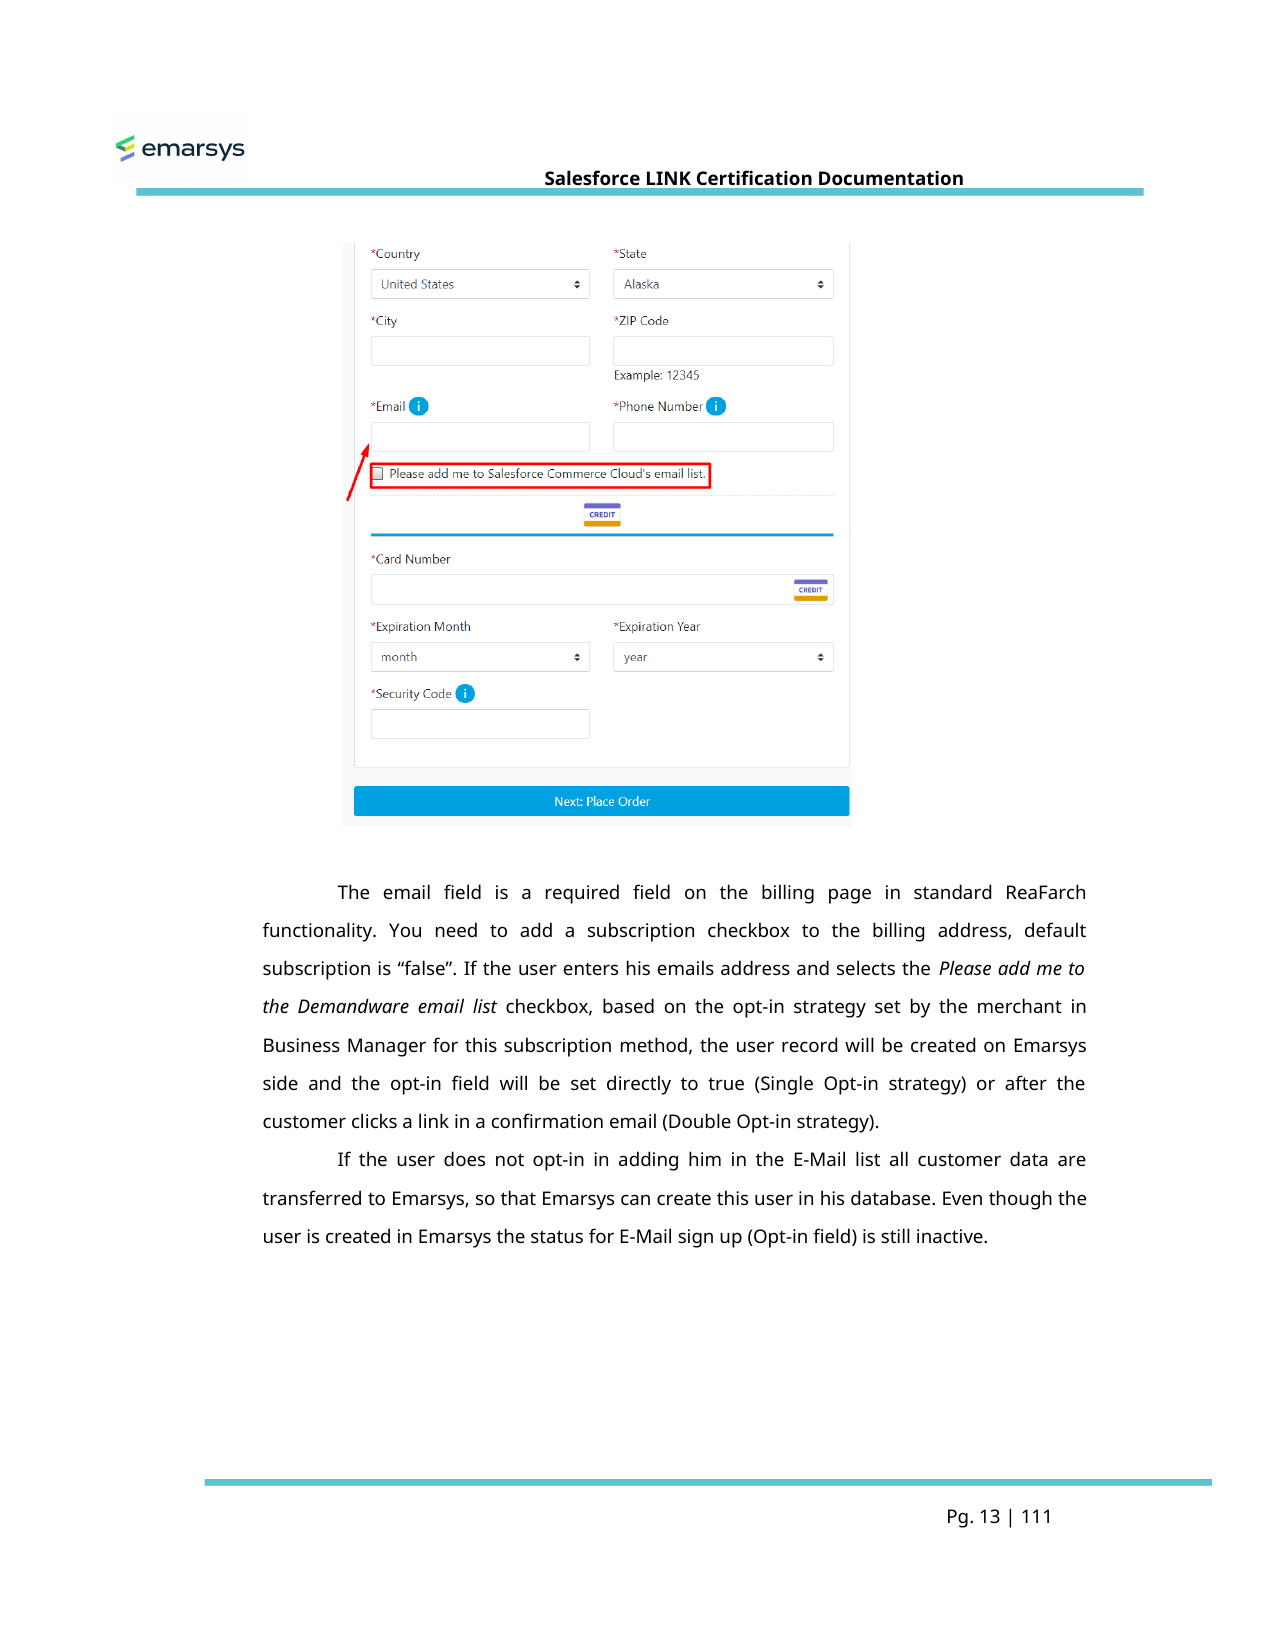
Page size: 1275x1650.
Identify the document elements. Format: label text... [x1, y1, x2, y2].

picture [113, 111, 247, 185]
picture [204, 1479, 1212, 1486]
picture [342, 243, 852, 829]
text The email field is a required field on the billing page in standard ReaFarch functionality. You need to add a subscription checkbox to the billing address, default subscription is “false”. If the user enters his emails address and selects the Please add me to the Demandware email list checkbox, based on the opt-in strategy set by the merchant in Business Manager for this subscription method, the user record will be created on Emarsys side and the opt-in field will be set directly to true (Single Opt-in strategy) or after the customer clicks a link in a confirmation email (Double Opt-in strategy). [262, 879, 1087, 1134]
text If the user does not opt-in in adding him in the E-Mail list all customer data are transferred to Emarsys, so that Emarsys can create this user in his database. Even though the user is created in Emarsys the status for E-Mail sign up (Opt-in field) is still inactive. [262, 1147, 1087, 1249]
picture [136, 188, 1144, 196]
